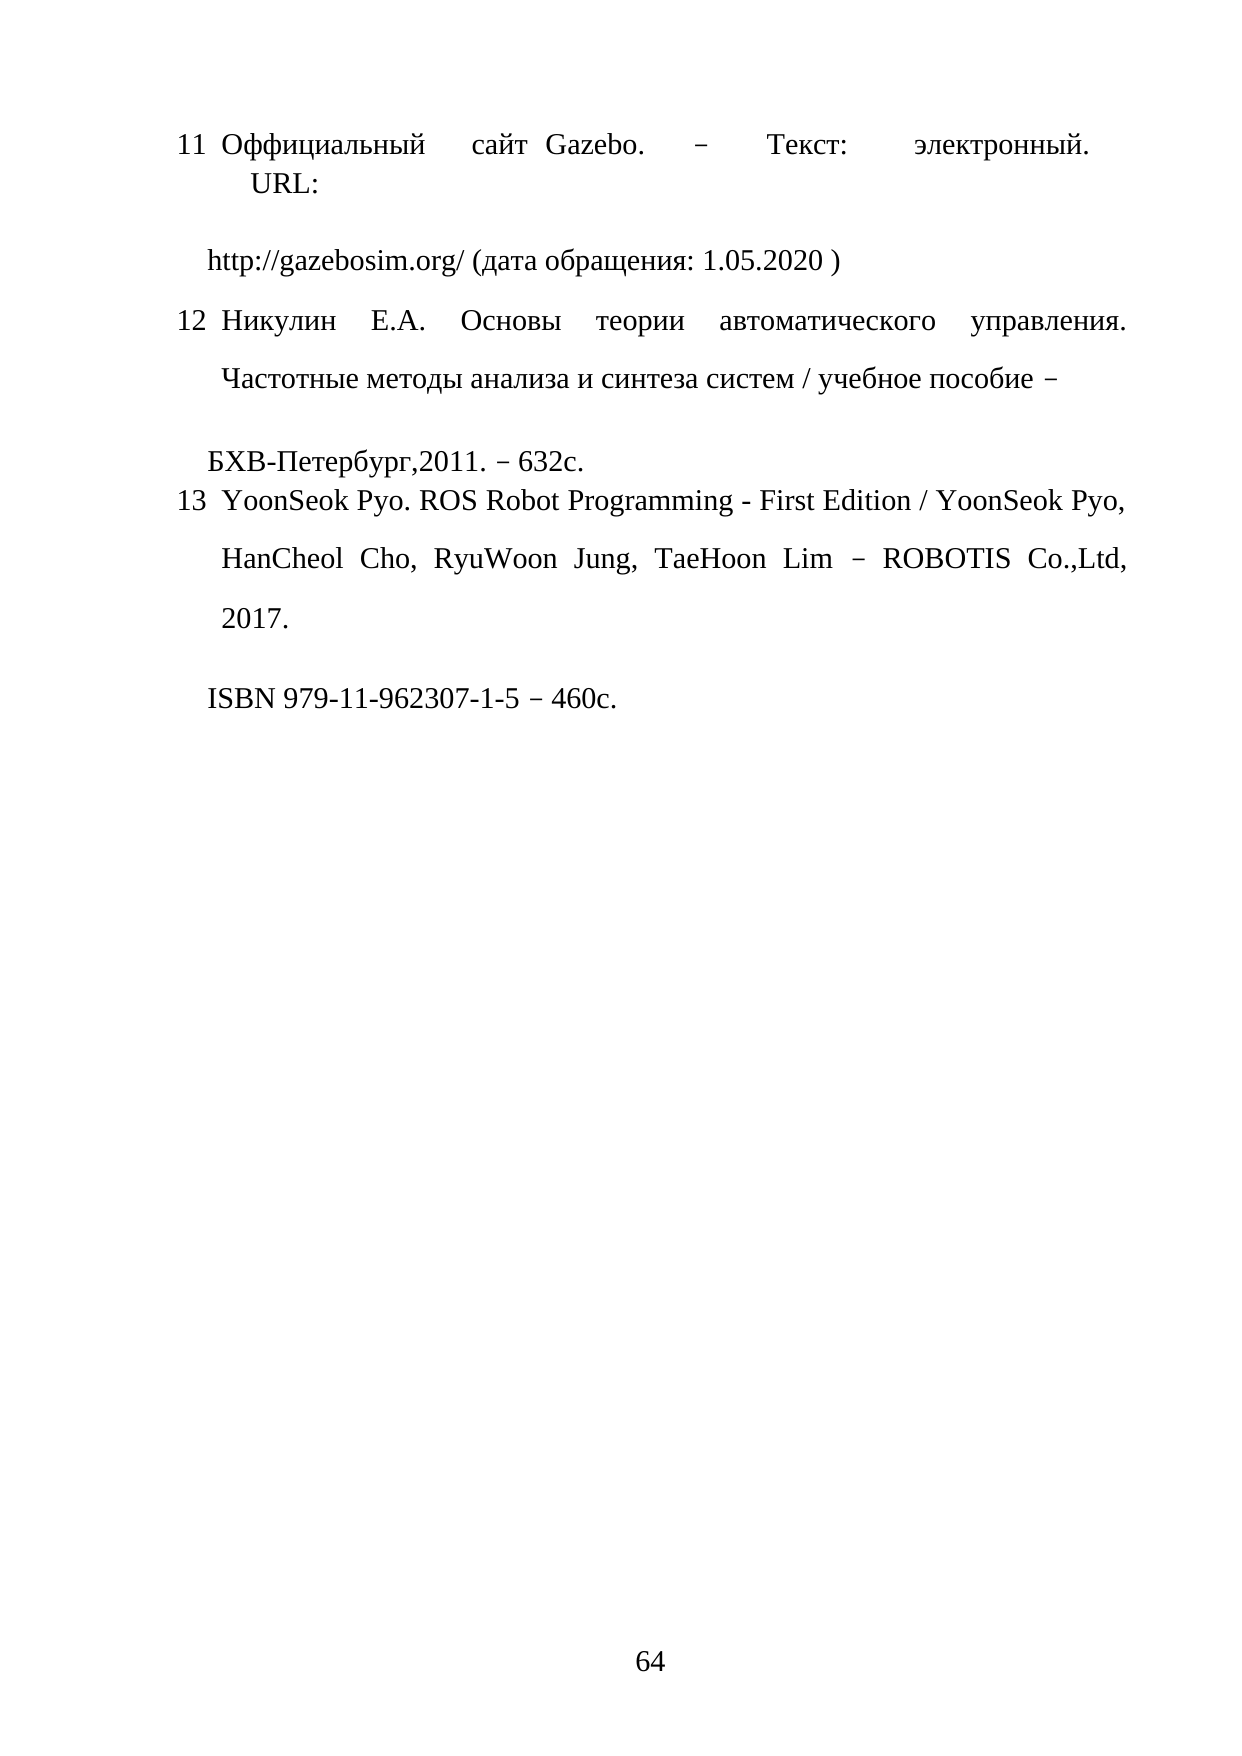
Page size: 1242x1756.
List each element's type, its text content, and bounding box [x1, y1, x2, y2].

text ISBN 979-11-962307-1-5 − 460с. [207, 680, 1127, 716]
text БХВ-Петербург,2011. − 632c. [207, 443, 1127, 479]
text http://gazebosim.org/ (дата обращения: 1.05.2020 ) [207, 242, 1127, 277]
list Никулин Е.А. Основы теории автоматического управления. Частотные методы анализа и синтеза систем / учебное пособие − [176, 302, 1127, 397]
list Оффициальный сайт Gazebo. − Текст: электронный. URL: [176, 126, 1127, 200]
list YoonSeok Pyo. ROS Robot Programming - First Edition / YoonSeok Pyo, HanCheol Cho, RyuWoon Jung, TaeHoon Lim − ROBOTIS Co.,Ltd, 2017. [176, 482, 1127, 634]
